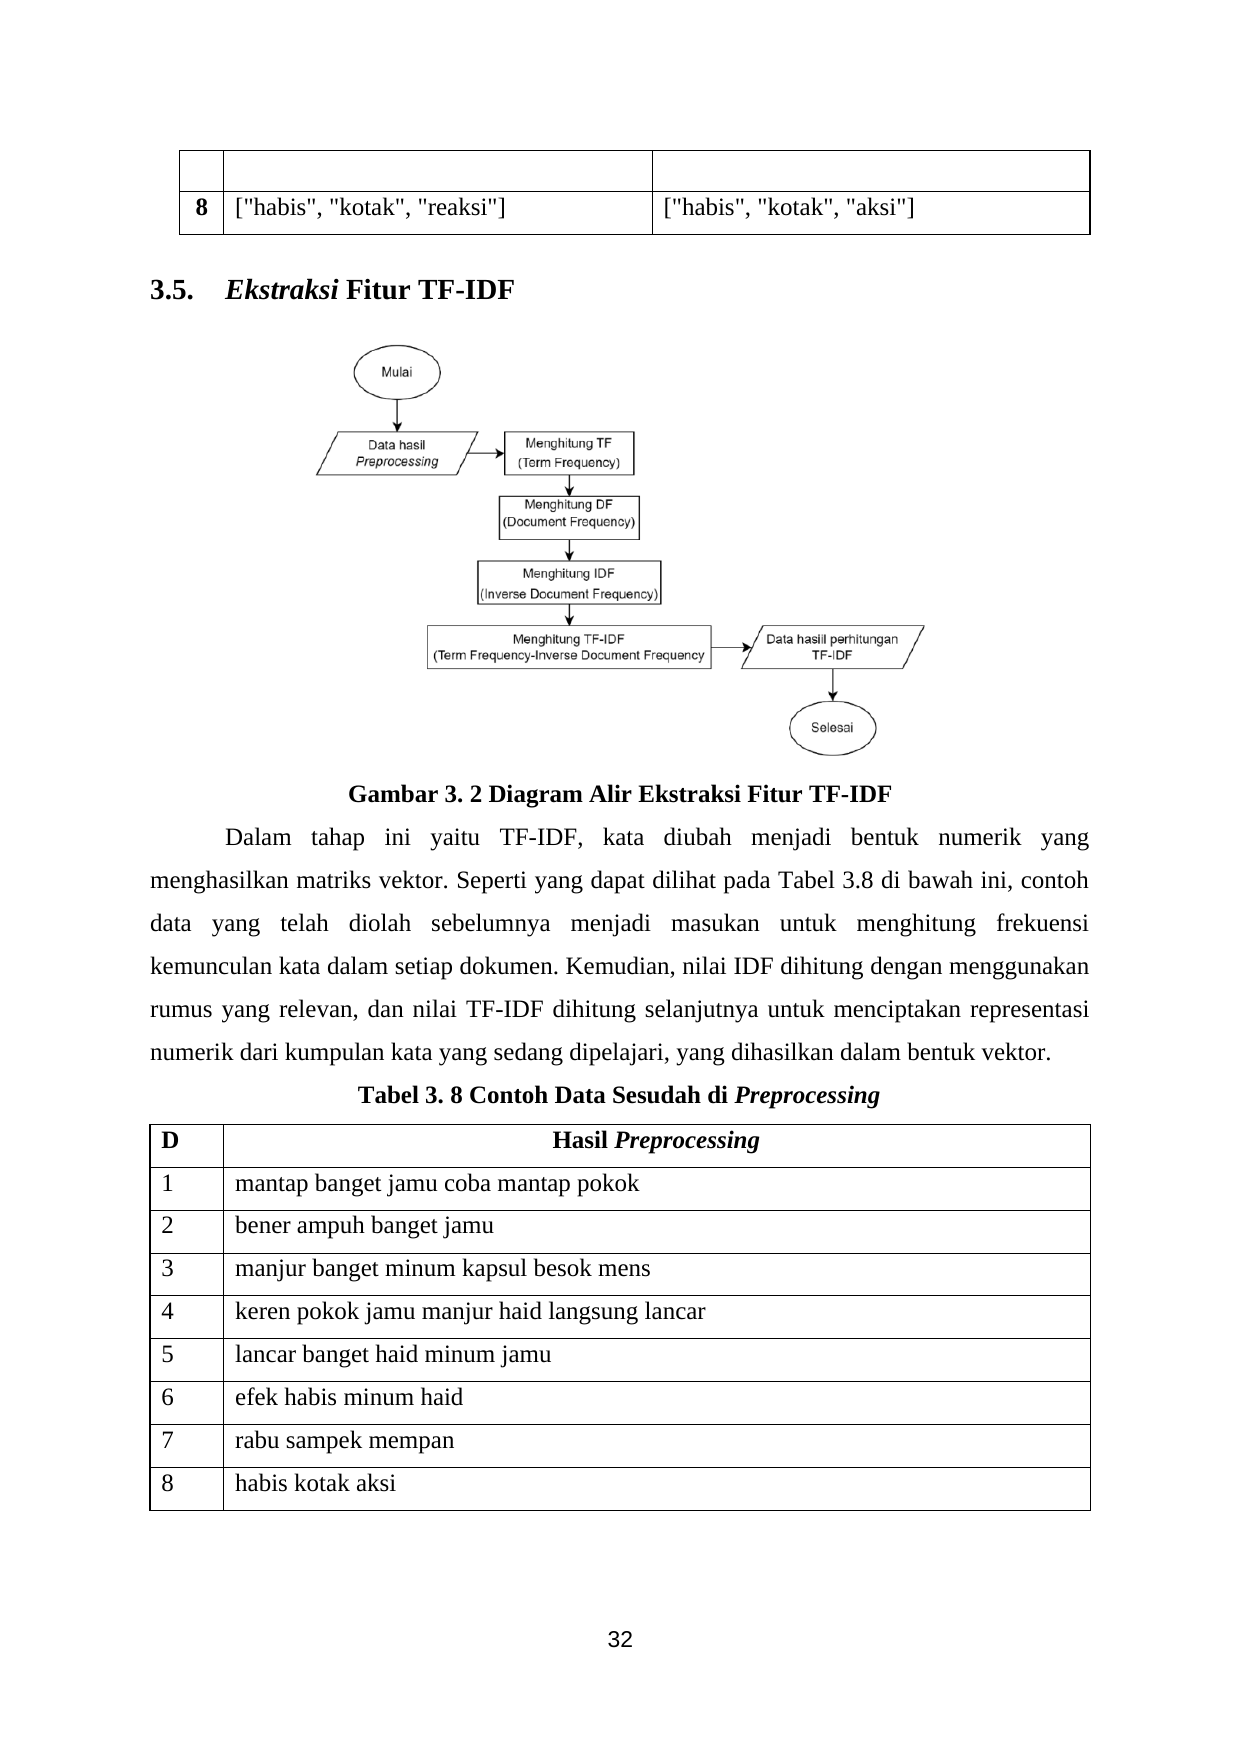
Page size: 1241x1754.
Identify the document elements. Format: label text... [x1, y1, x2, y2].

picture [305, 334, 935, 766]
table_cell 7 [180, 151, 223, 191]
table_cell bener ampuh banget jamu [224, 1211, 1090, 1252]
table_cell rabu sampek mempan [224, 1425, 1090, 1467]
table_cell 8 [180, 192, 223, 233]
table_header D [151, 1125, 223, 1167]
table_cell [653, 151, 1089, 191]
table_cell keren pokok jamu manjur haid langsung lancar [224, 1296, 1090, 1338]
table_cell 1 [151, 1168, 223, 1209]
table_cell manjur banget minum kapsul besok mens [224, 1254, 1090, 1295]
table_cell efek habis minum haid [224, 1382, 1090, 1424]
text Gambar 3. 2 Diagram Alir Ekstraksi Fitur TF-IDF [150, 779, 1090, 807]
table_cell mantap banget jamu coba mantap pokok [224, 1168, 1090, 1209]
table_cell 6 [151, 1382, 223, 1424]
table_cell 8 [151, 1468, 223, 1510]
table_cell 5 [151, 1339, 223, 1381]
table_cell 3 [151, 1254, 223, 1295]
subtitle Ekstraksi Fitur TF-IDF [150, 272, 1090, 306]
table_cell ["habis", "kotak", "reaksi"] [224, 192, 652, 233]
table_header Hasil Preprocessing [224, 1125, 1090, 1167]
table_cell habis kotak aksi [224, 1468, 1090, 1510]
table_cell 7 [151, 1425, 223, 1467]
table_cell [224, 151, 652, 191]
table_cell ["habis", "kotak", "aksi"] [653, 192, 1089, 233]
text Dalam tahap ini yaitu TF-IDF, kata diubah menjadi bentuk numerik yang menghasilkan matriks vektor. Seperti yang dapat dilihat pada Tabel 3.8 di bawah ini, contoh data yang telah diolah sebelumnya menjadi masukan untuk menghitung frekuensi kemunculan kata dalam setiap dokumen. Kemudian, nilai IDF dihitung dengan menggunakan rumus yang relevan, dan nilai TF-IDF dihitung selanjutnya untuk menciptakan representasi numerik dari kumpulan kata yang sedang dipelajari, yang dihasilkan dalam bentuk vektor. [150, 822, 1090, 1066]
table_cell 2 [151, 1211, 223, 1252]
text Tabel 3. 8 Contoh Data Sesudah di Preprocessing [150, 1081, 1090, 1109]
table_cell lancar banget haid minum jamu [224, 1339, 1090, 1381]
table_cell 4 [151, 1296, 223, 1338]
